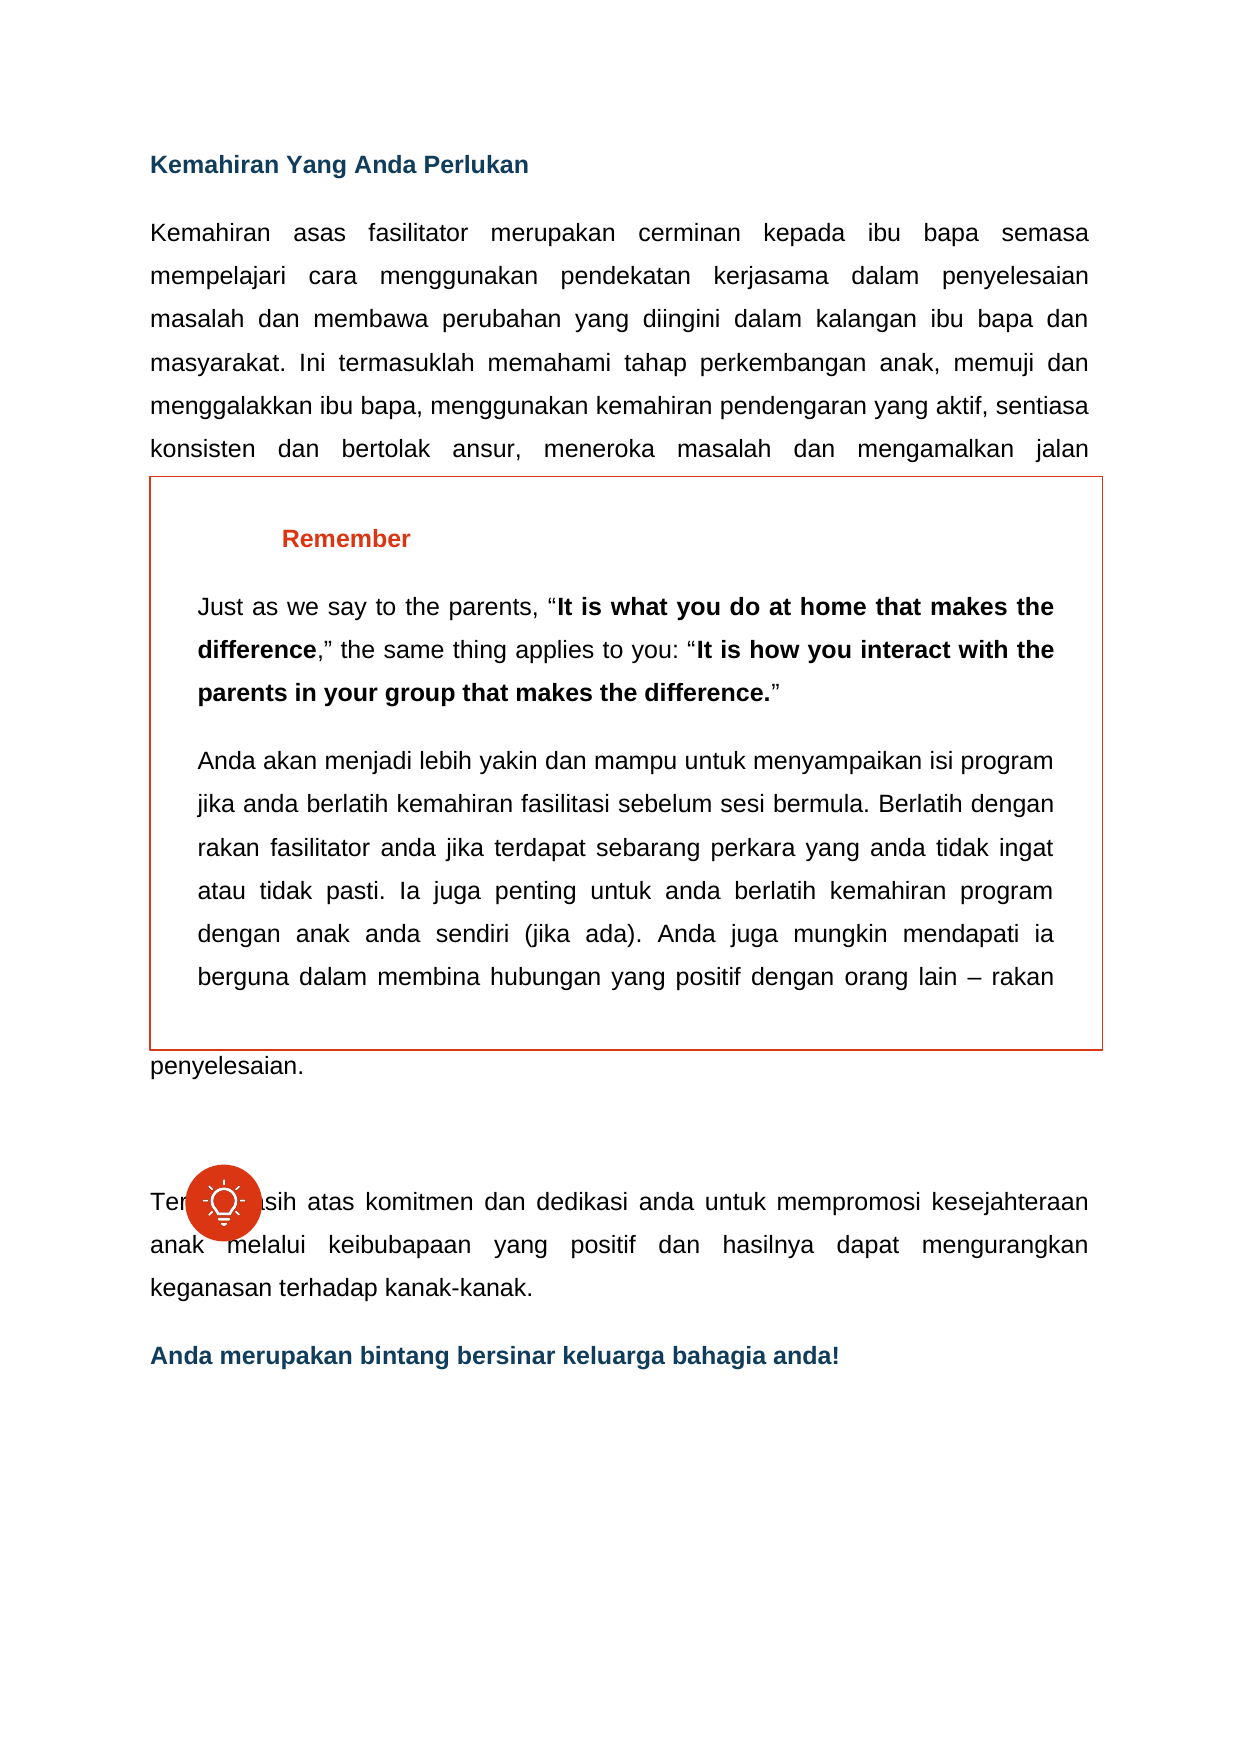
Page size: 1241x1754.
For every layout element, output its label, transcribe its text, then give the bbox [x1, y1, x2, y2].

text Kemahiran asas fasilitator merupakan cerminan kepada ibu bapa semasa mempelajari cara menggunakan pendekatan kerjasama dalam penyelesaian masalah dan membawa perubahan yang diingini dalam kalangan ibu bapa dan masyarakat. Ini termasuklah memahami tahap perkembangan anak, memuji dan menggalakkan ibu bapa, menggunakan kemahiran pendengaran yang aktif, sentiasa konsisten dan bertolak ansur, meneroka masalah dan mengamalkan jalan penyelesaian. [151, 477, 1090, 1049]
picture [198, 1177, 250, 1229]
subtitle Anda merupakan bintang bersinar keluarga bahagia anda! [150, 1341, 1090, 1370]
text Terima kasih atas komitmen dan dedikasi anda untuk mempromosi kesejahteraan anak melalui keibubapaan yang positif dan hasilnya dapat mengurangkan keganasan terhadap kanak-kanak. [150, 1187, 1090, 1302]
subtitle Kemahiran Yang Anda Perlukan [150, 150, 1090, 179]
text Kemahiran asas fasilitator merupakan cerminan kepada ibu bapa semasa mempelajari cara menggunakan pendekatan kerjasama dalam penyelesaian masalah dan membawa perubahan yang diingini dalam kalangan ibu bapa dan masyarakat. Ini termasuklah memahami tahap perkembangan anak, memuji dan menggalakkan ibu bapa, menggunakan kemahiran pendengaran yang aktif, sentiasa konsisten dan bertolak ansur, meneroka masalah dan mengamalkan jalan penyelesaian. [150, 218, 1090, 476]
